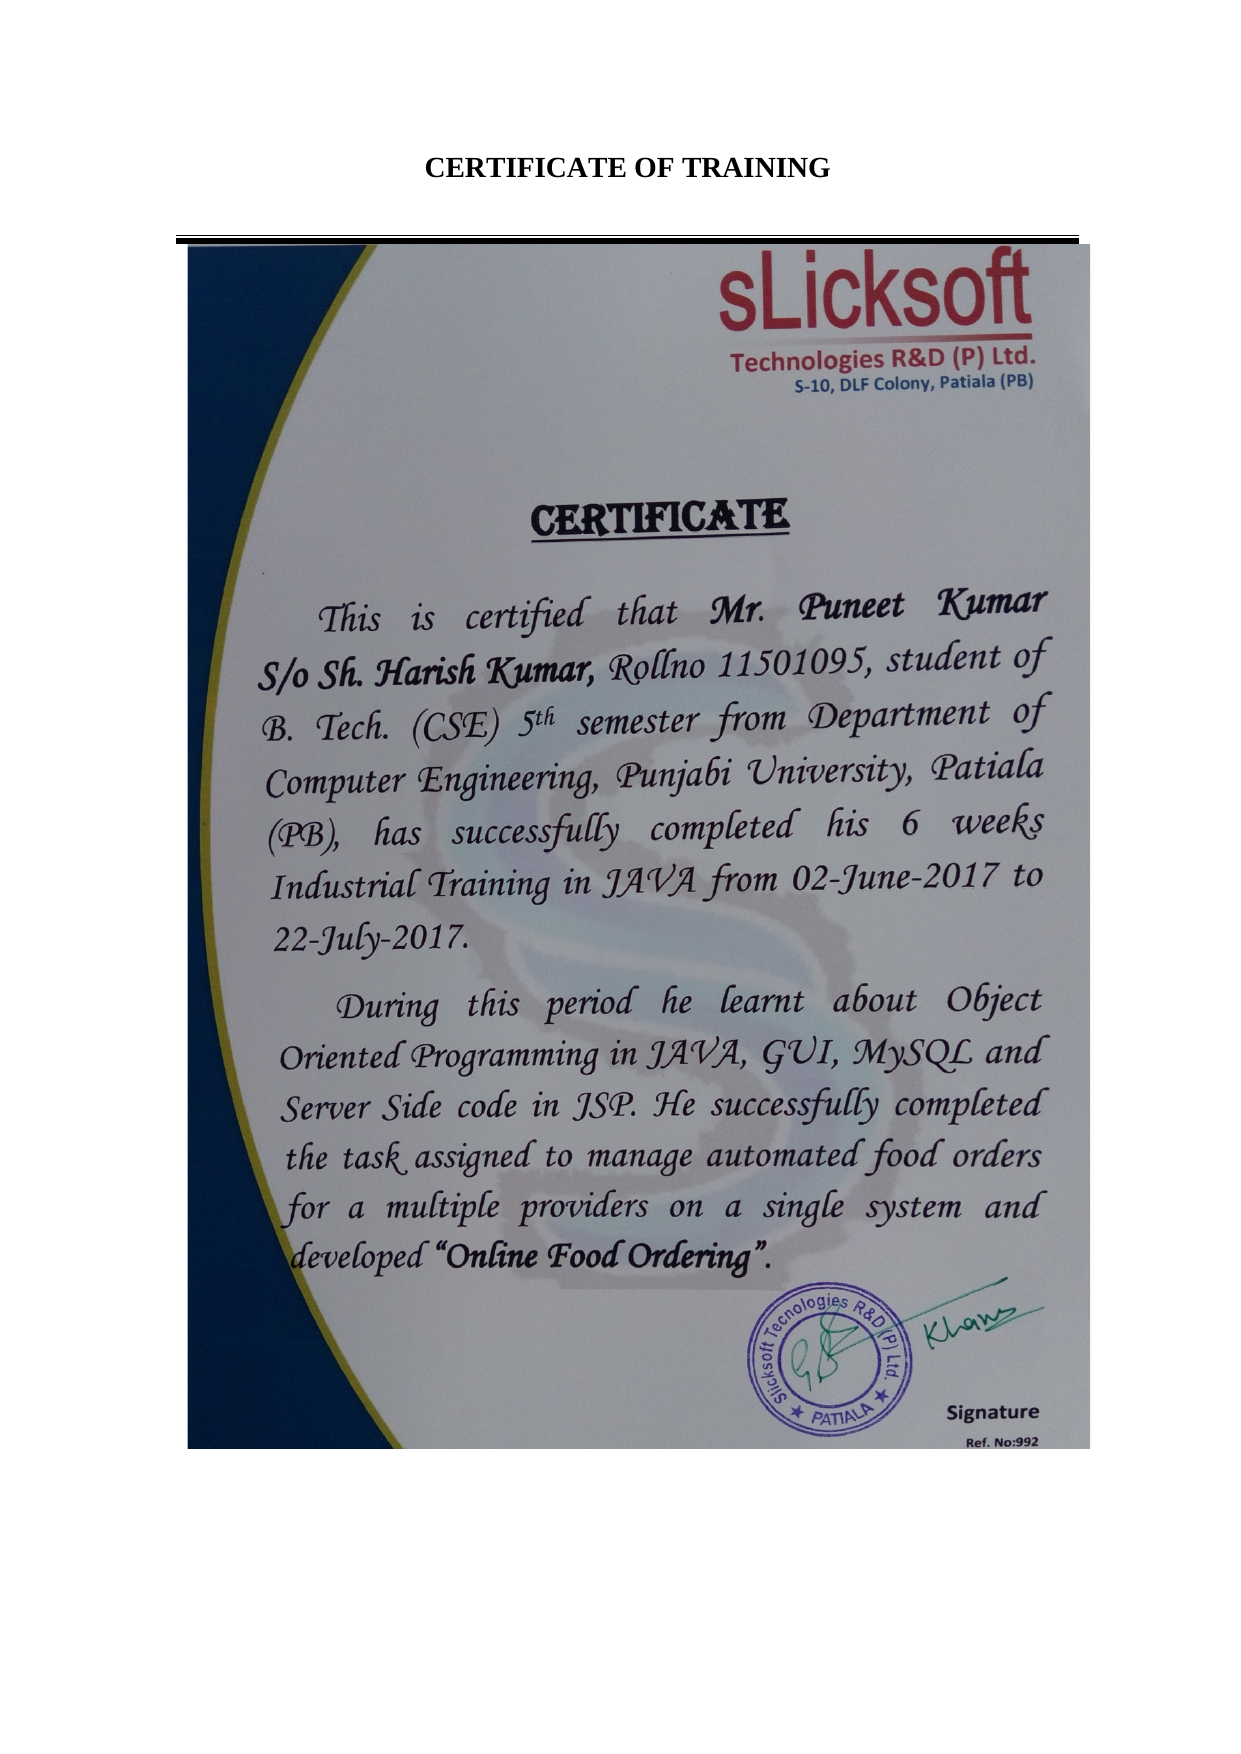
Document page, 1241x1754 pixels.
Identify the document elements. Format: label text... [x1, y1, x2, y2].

picture [187, 244, 1091, 1449]
table_header CERTIFICATE OF TRAINING [176, 150, 1079, 235]
